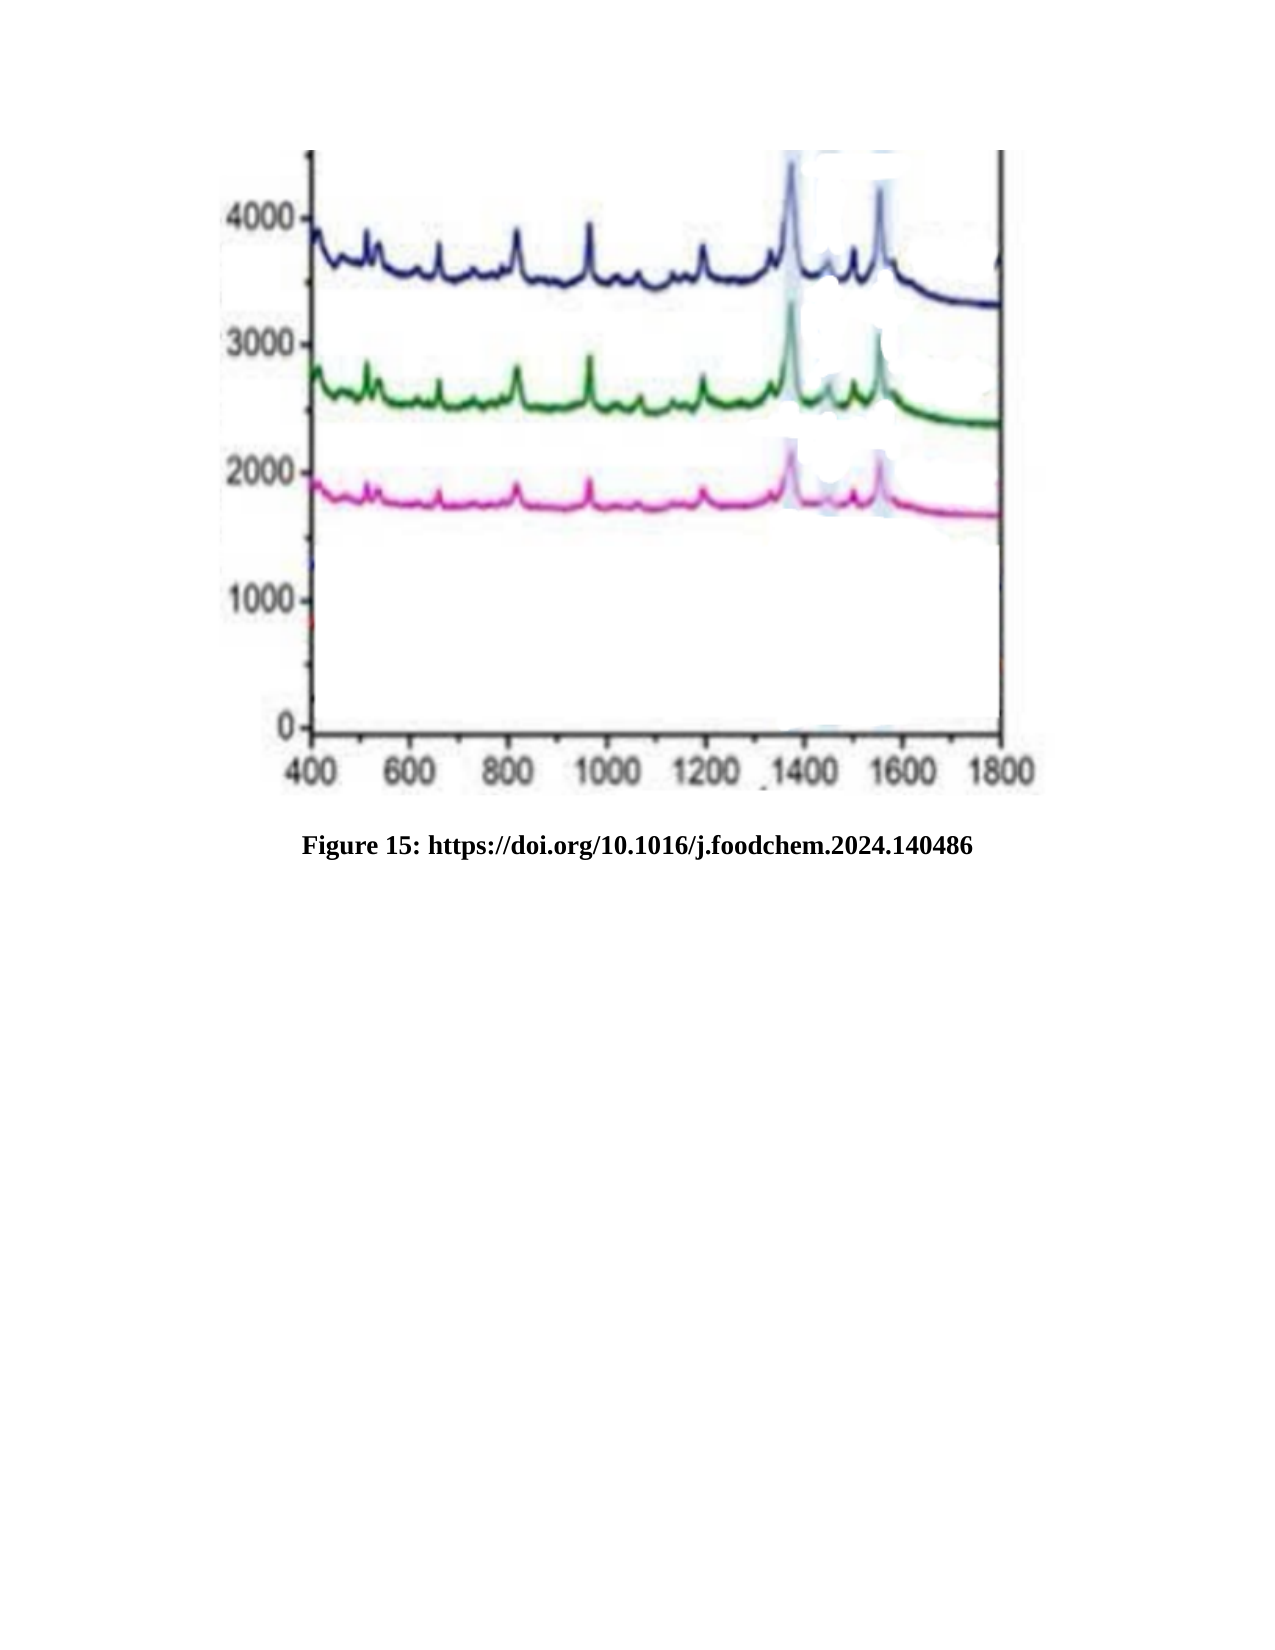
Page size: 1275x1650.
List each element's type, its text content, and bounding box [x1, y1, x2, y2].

text Figure 15: https://doi.org/10.1016/j.foodchem.2024.140486 [150, 829, 1125, 860]
picture [175, 150, 1100, 808]
